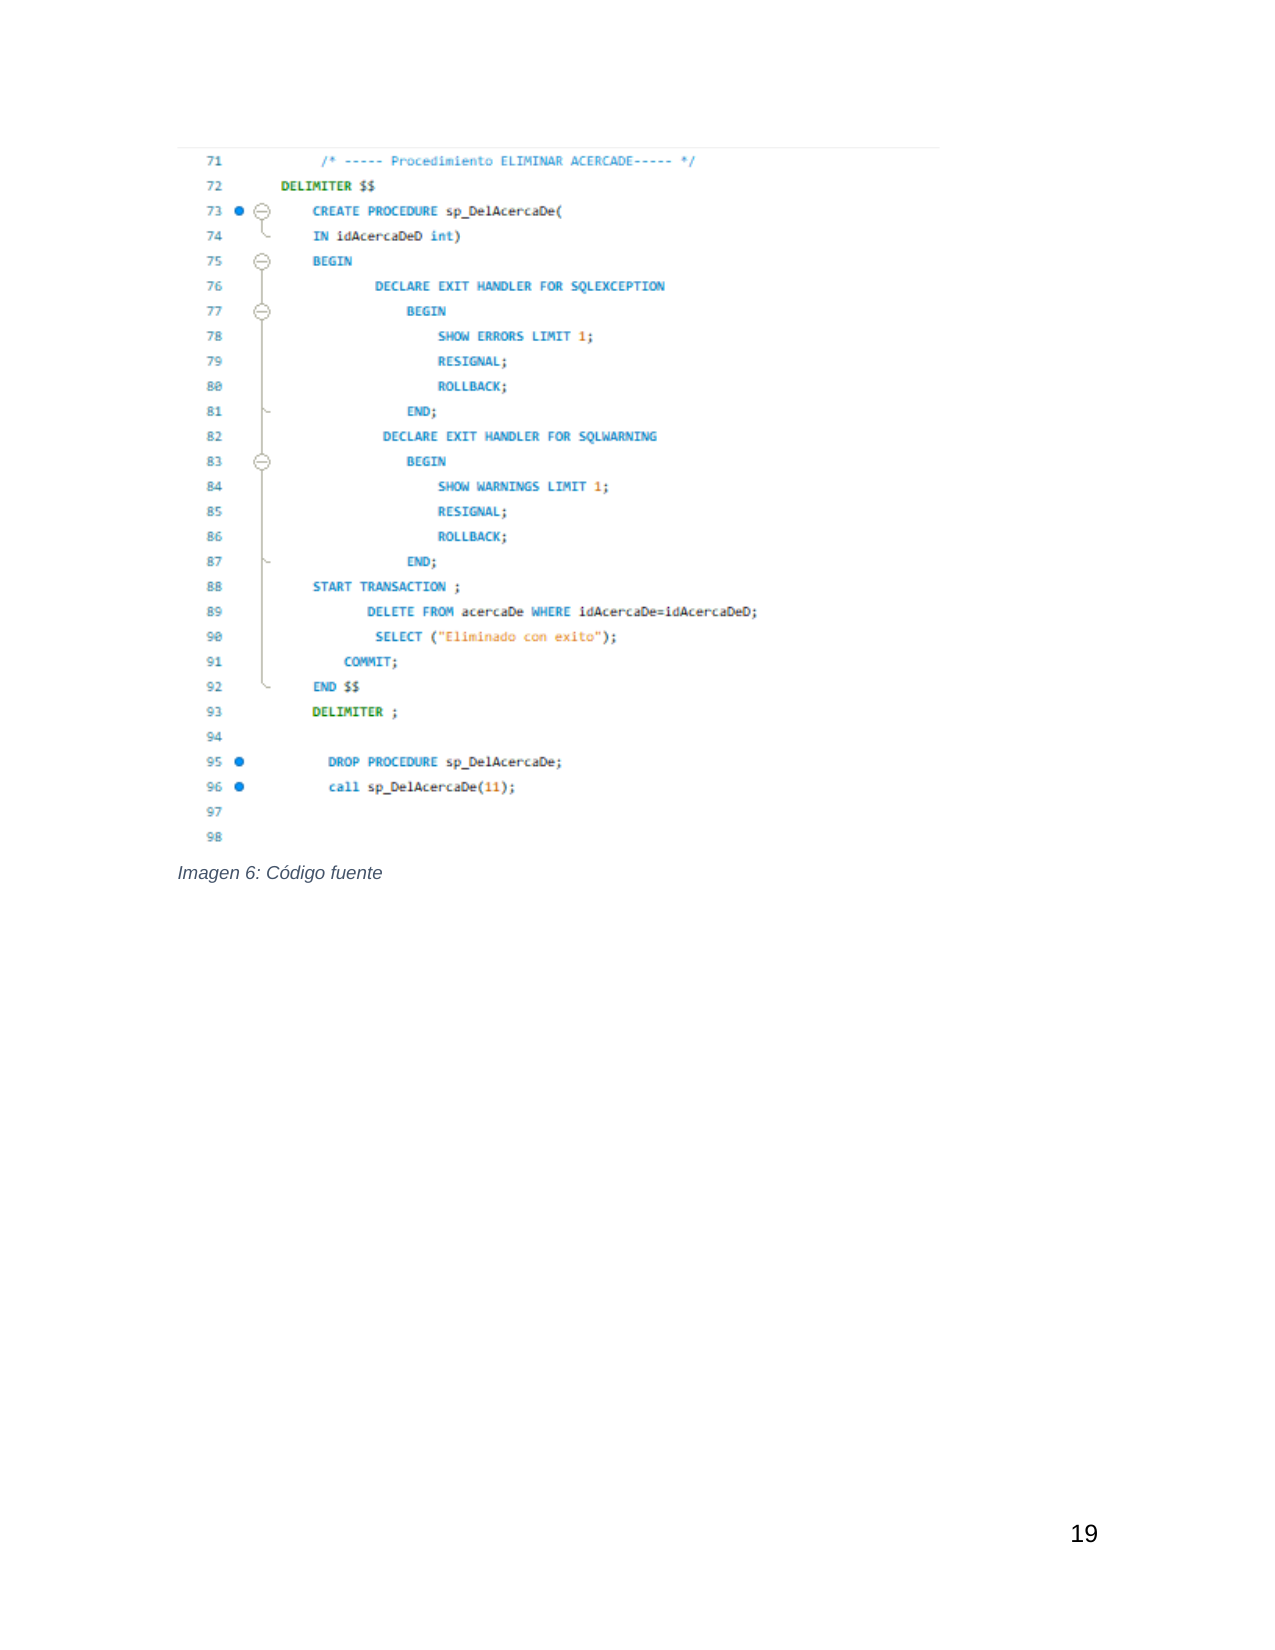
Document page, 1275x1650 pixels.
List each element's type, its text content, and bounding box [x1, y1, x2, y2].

text Imagen 6: Código fuente [177, 862, 1098, 883]
picture [177, 147, 940, 848]
